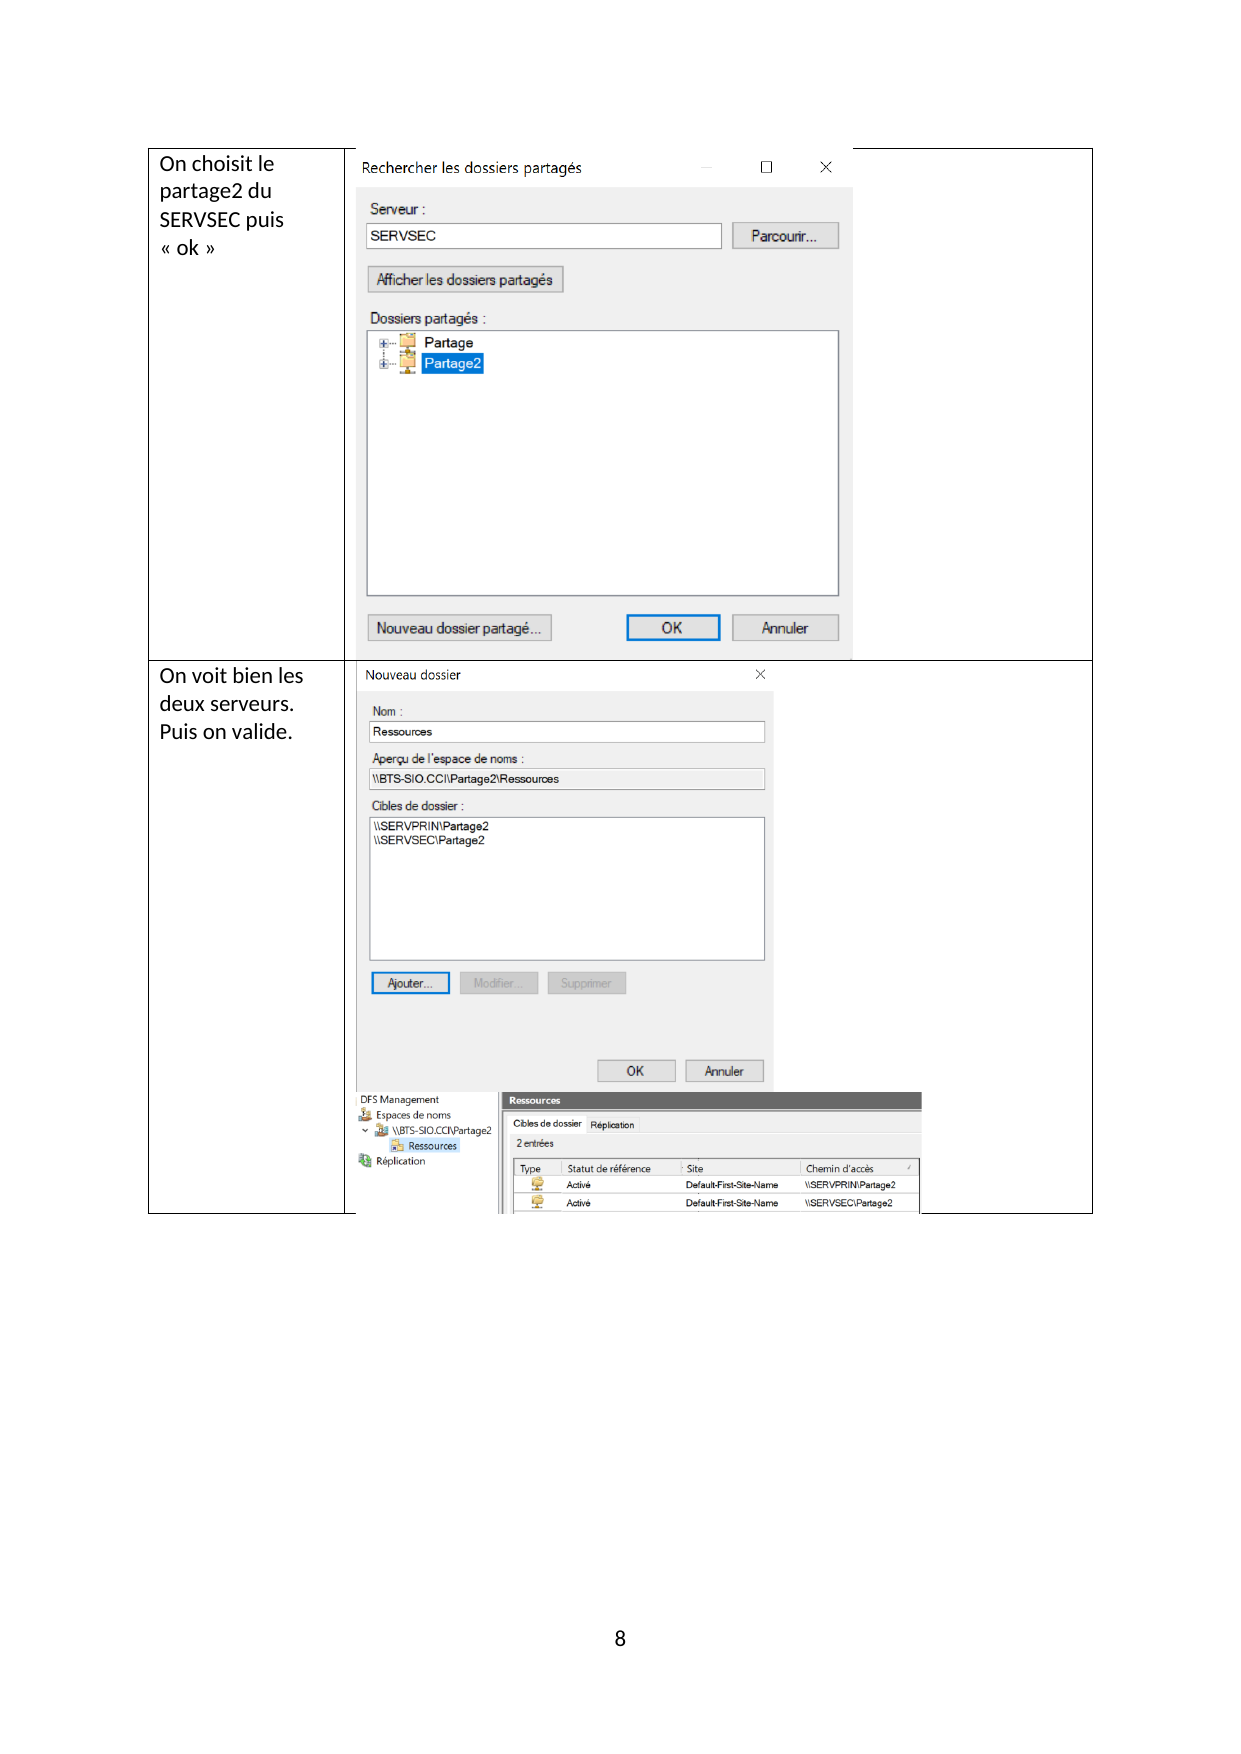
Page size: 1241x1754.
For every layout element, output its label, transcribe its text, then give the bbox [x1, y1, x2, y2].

table_cell On voit bien les deux serveurs. Puis on valide. [149, 661, 344, 1213]
table_cell [345, 149, 355, 660]
table_cell [345, 661, 355, 1213]
table_cell On choisit le partage2 du SERVSEC puis « ok » [149, 149, 344, 660]
table_cell [853, 149, 1092, 660]
picture [355, 148, 853, 660]
table_cell [774, 661, 1092, 1213]
picture [355, 661, 922, 1214]
